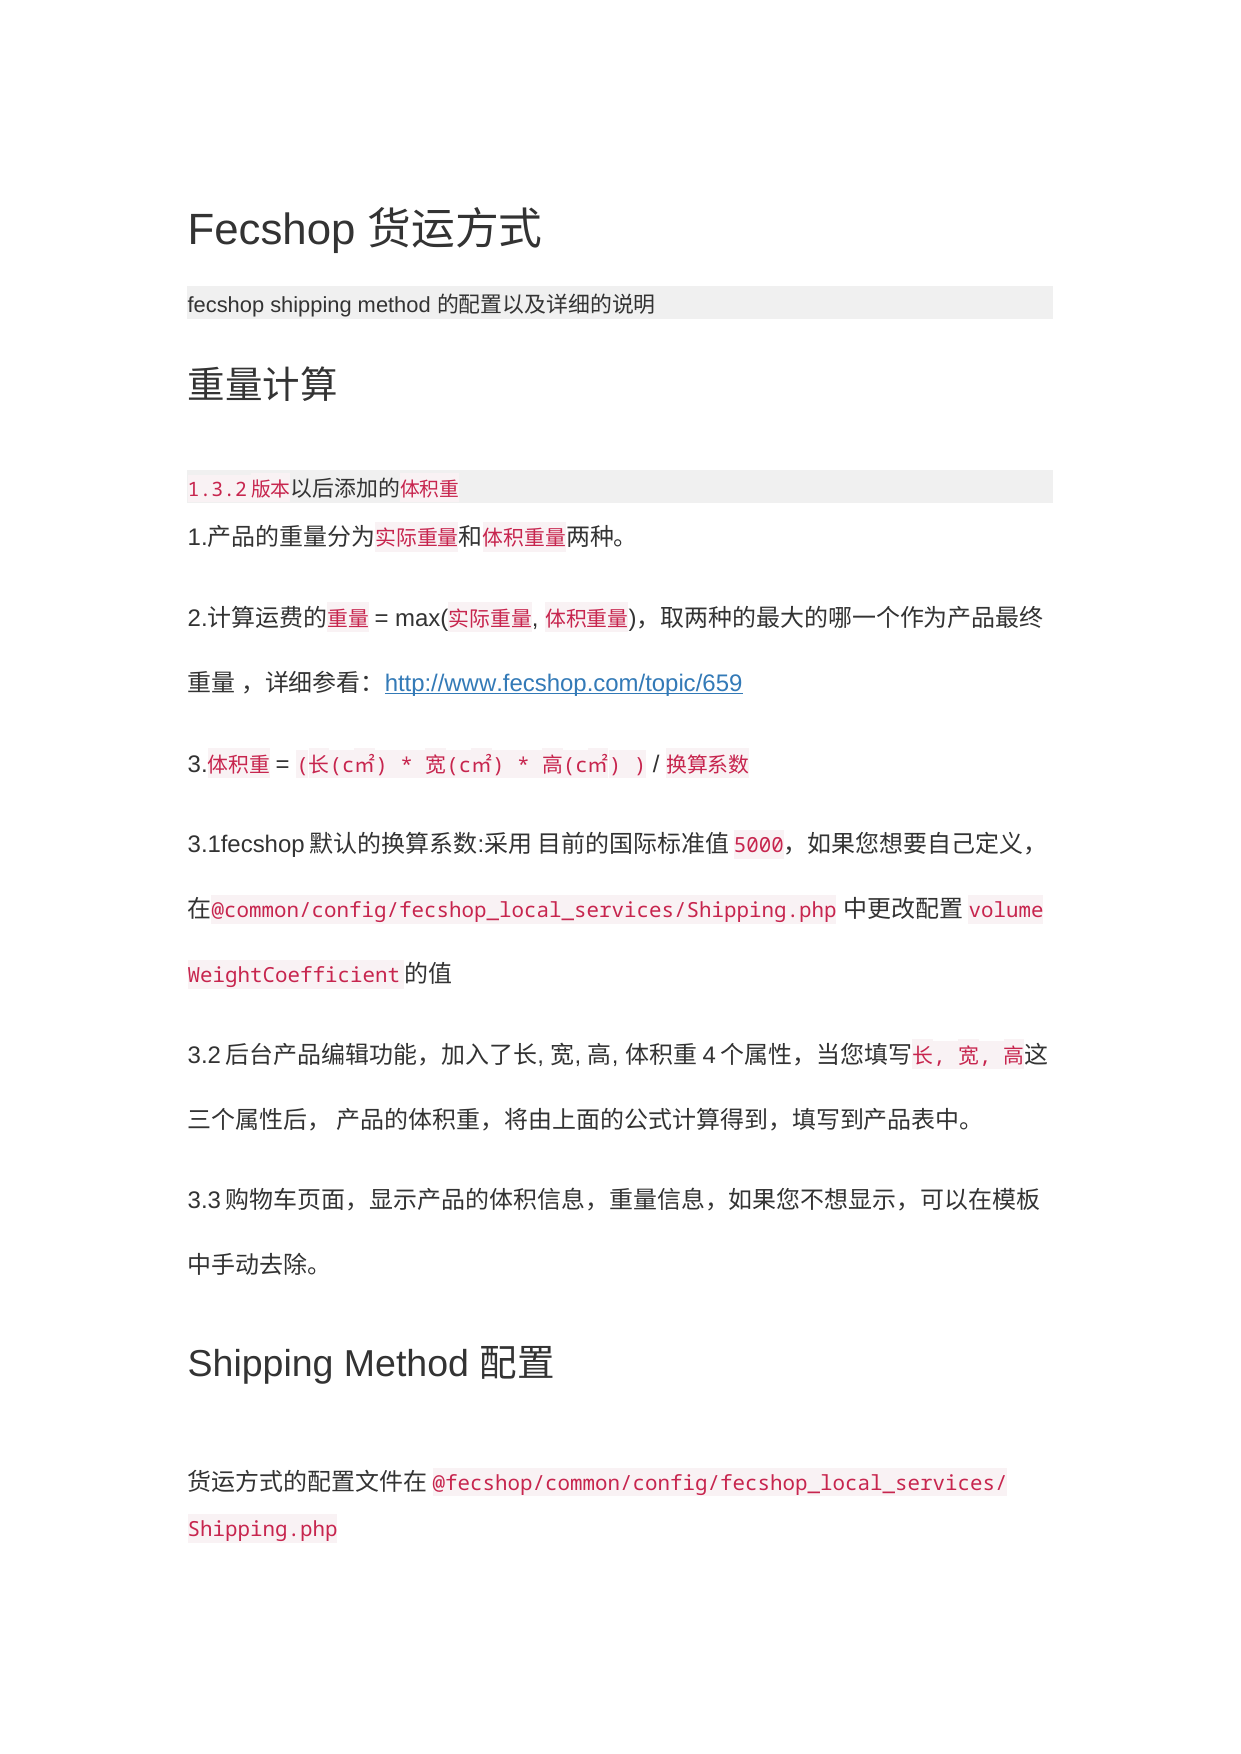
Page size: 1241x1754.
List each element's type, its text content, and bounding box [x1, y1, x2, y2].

text 3.体积重 = (长(c㎡) * 宽(c㎡) * 高(c㎡) ) / 换算系数 [187, 729, 1053, 794]
text 1.产品的重量分为实际重量和体积重量两种。 [187, 503, 1053, 568]
text 3.3购物车页面，显示产品的体积信息，重量信息，如果您不想显示，可以在模板中手动去除。 [187, 1166, 1053, 1296]
text 货运方式的配置文件在 @fecshop/common/config/fecshop_local_services/Shipping.php [187, 1447, 1053, 1545]
text 2.计算运费的重量 = max(实际重量, 体积重量)，取两种的最大的哪一个作为产品最终重量 ，详细参看：http://www.fecshop.com/topic/659 [187, 583, 1053, 713]
text 3.1fecshop默认的换算系数:采用 目前的国际标准值5000，如果您想要自己定义，在@common/config/fecshop_local_services/Shipping.php 中更改配置 volumeWeightCoefficient的值 [187, 810, 1053, 1005]
subtitle Shipping Method 配置 [187, 1327, 1053, 1392]
subtitle 重量计算 [187, 350, 1053, 415]
subtitle Fecshop 货运方式 [187, 193, 1053, 258]
text 3.2后台产品编辑功能，加入了长, 宽, 高, 体积重 4个属性，当您填写长, 宽, 高这三个属性后， 产品的体积重，将由上面的公式计算得到，填写到产品表中。 [187, 1020, 1053, 1150]
text 1.3.2版本以后添加的体积重 [187, 470, 1053, 503]
text fecshop shipping method 的配置以及详细的说明 [187, 286, 1053, 319]
